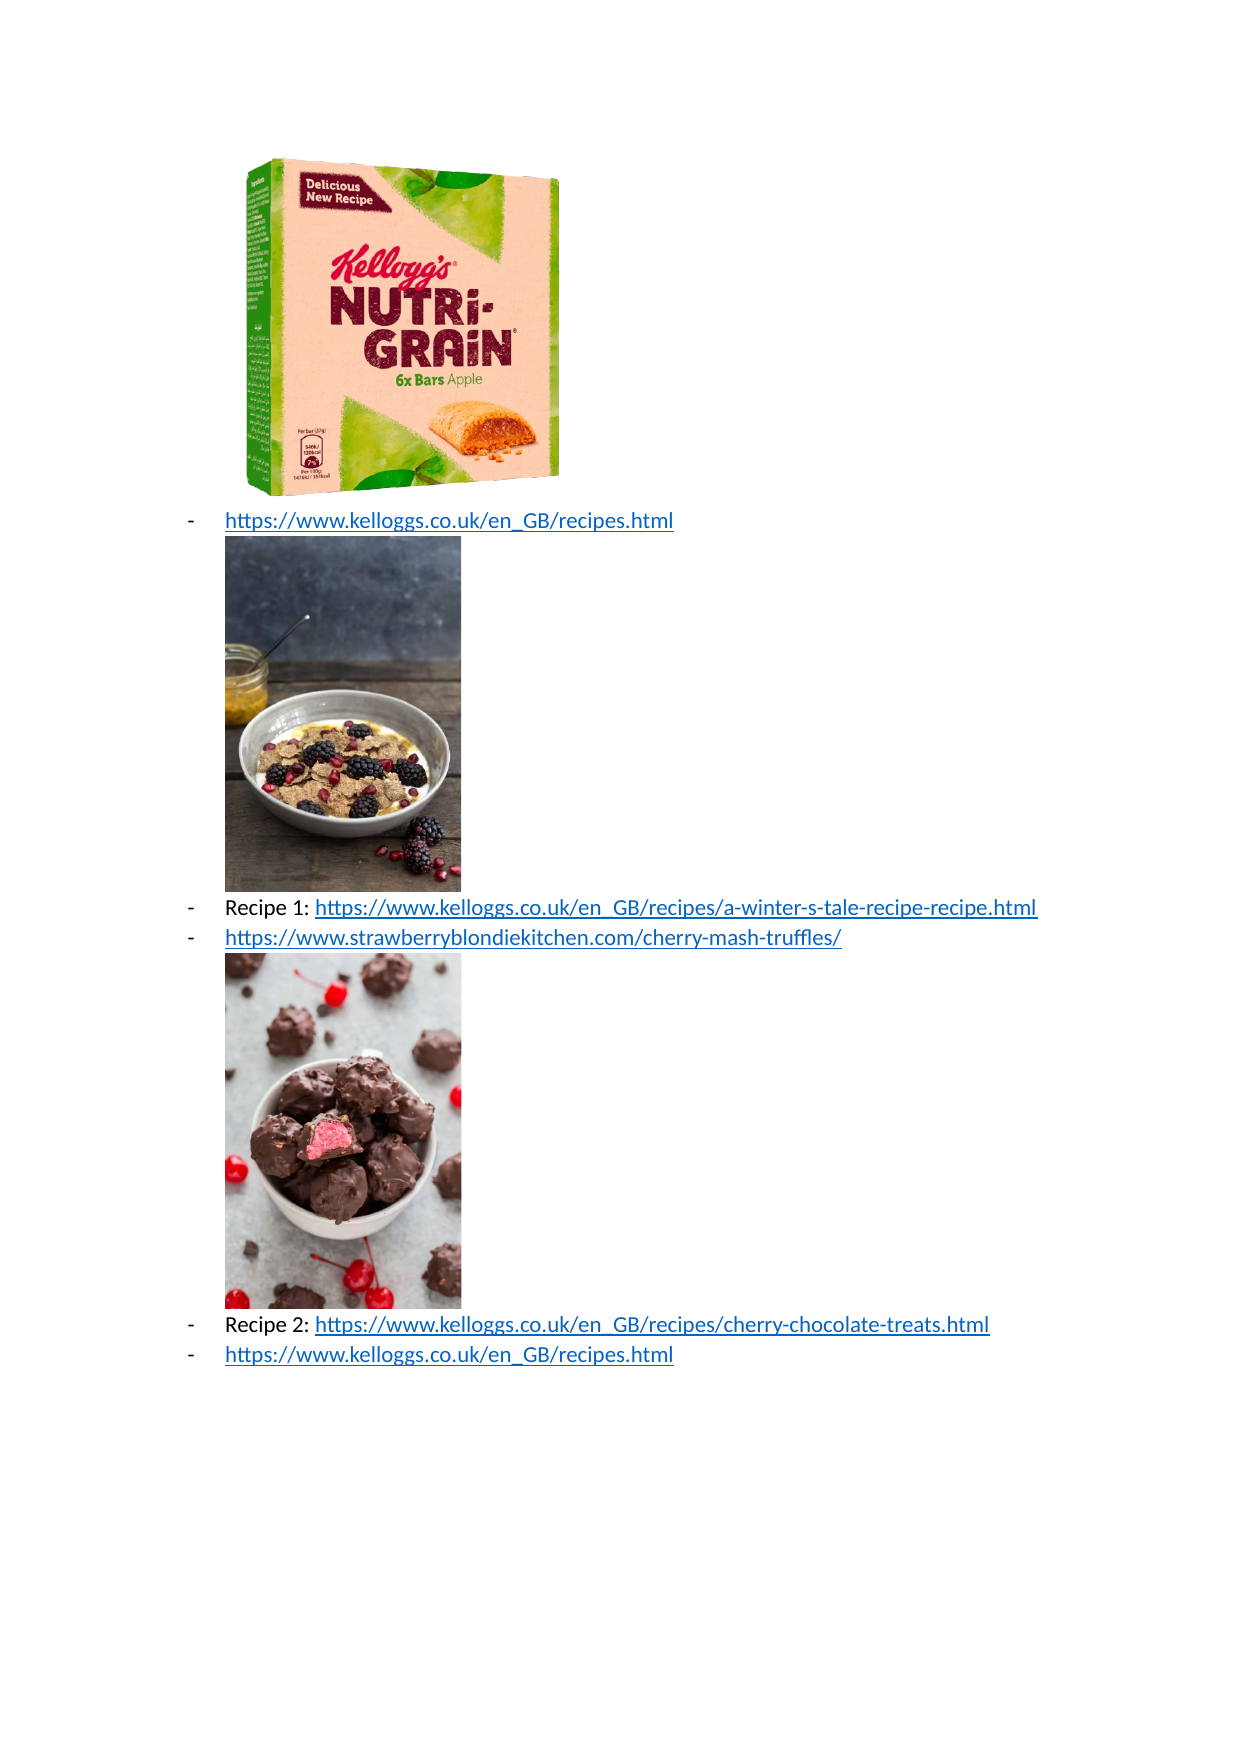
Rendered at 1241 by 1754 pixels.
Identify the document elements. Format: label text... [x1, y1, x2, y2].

picture [225, 150, 580, 505]
picture [225, 536, 462, 892]
list https://www.kelloggs.co.uk/en_GB/recipes.html [187, 507, 1090, 534]
picture [225, 953, 462, 1309]
list Recipe 1: https://www.kelloggs.co.uk/en_GB/recipes/a-winter-s-tale-recipe-recipe.html [187, 893, 1090, 921]
list https://www.kelloggs.co.uk/en_GB/recipes.html [187, 1341, 1090, 1368]
list Recipe 2: https://www.kelloggs.co.uk/en_GB/recipes/cherry-chocolate-treats.html [187, 1310, 1090, 1338]
list https://www.strawberryblondiekitchen.com/cherry-mash-truffles/ [187, 923, 1090, 952]
